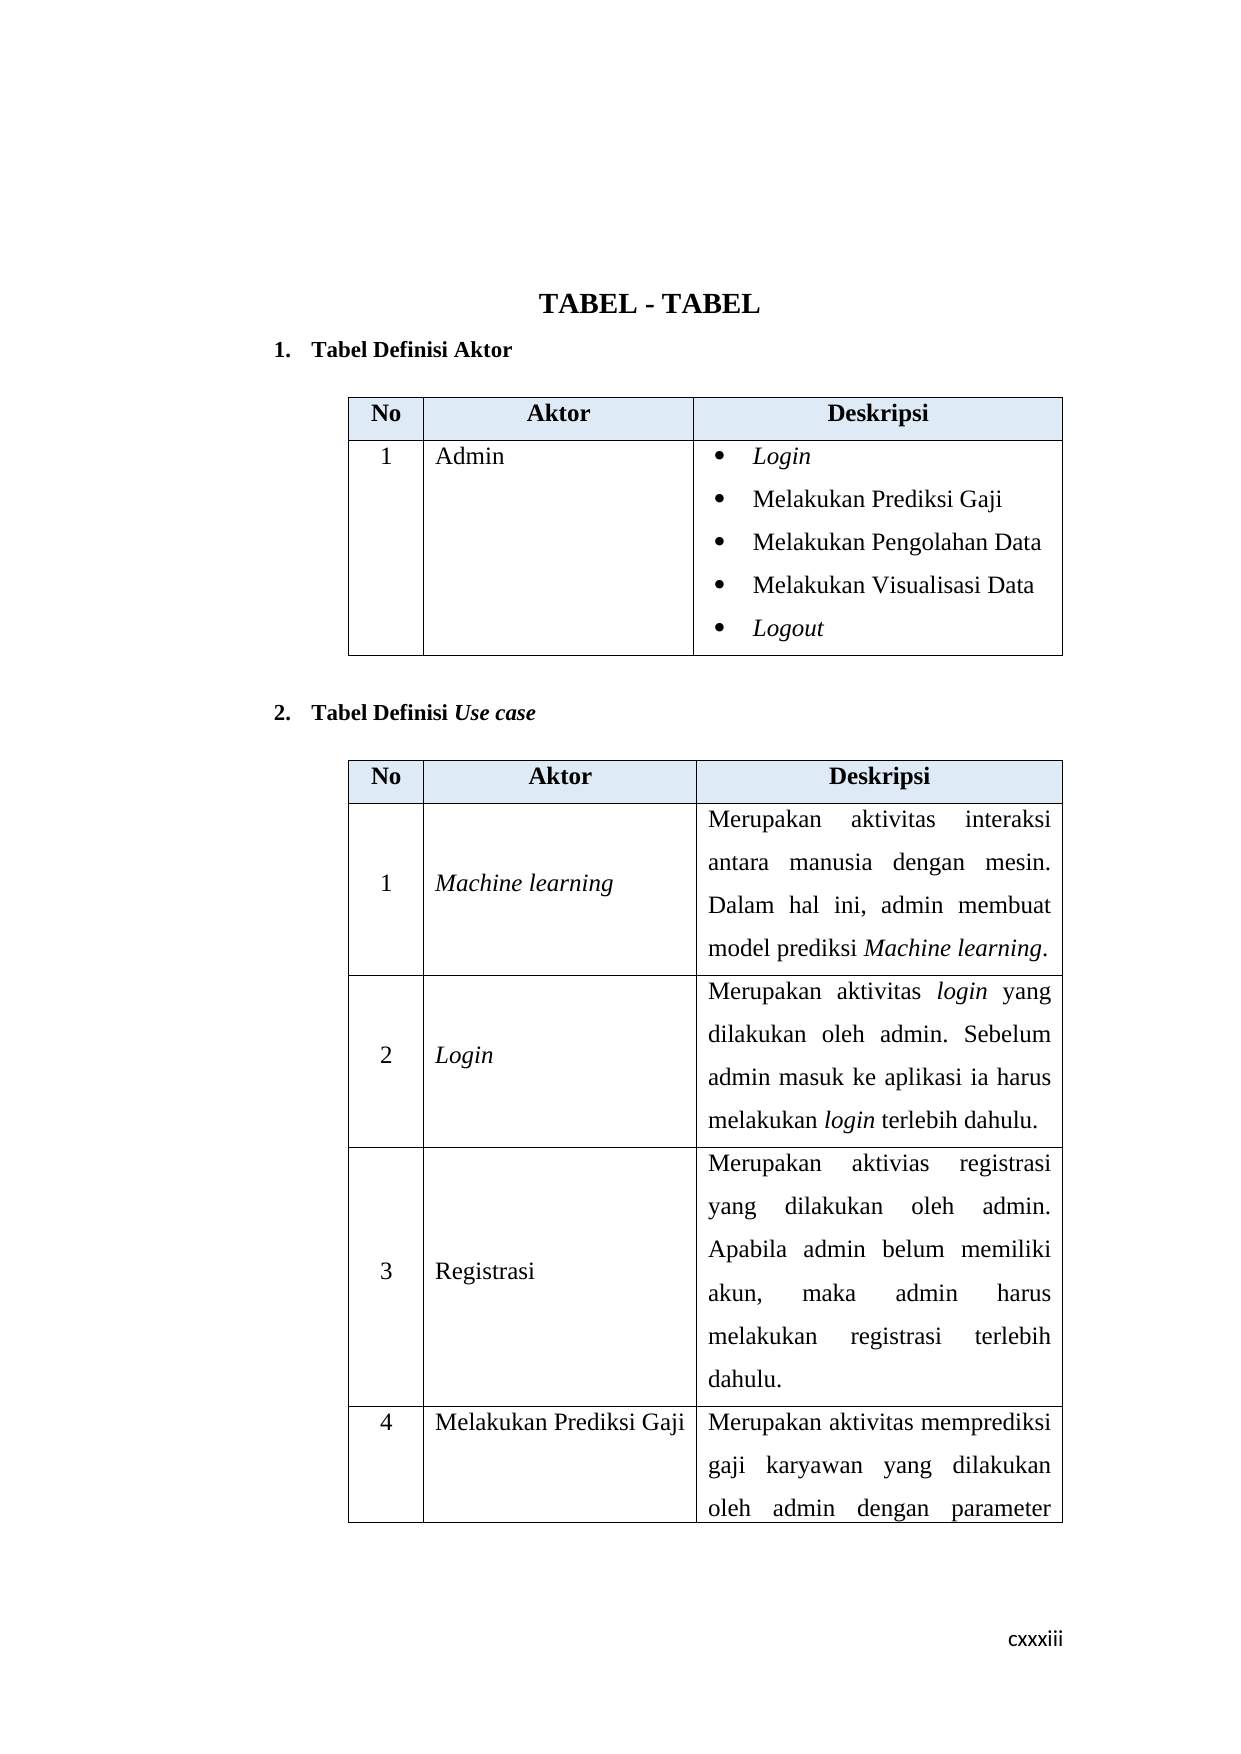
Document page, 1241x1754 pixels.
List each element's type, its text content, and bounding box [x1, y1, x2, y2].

table_header Aktor [424, 761, 696, 803]
table_cell Merupakan aktivias registrasi yang dilakukan oleh admin. Apabila admin belum memiliki akun, maka admin harus melakukan registrasi terlebih dahulu. [697, 1148, 1062, 1406]
list Tabel Definisi Aktor [274, 337, 1063, 363]
table_cell 3 [349, 1148, 423, 1406]
table_header No [349, 761, 423, 803]
table_cell Login [424, 976, 696, 1147]
table_cell 2 [349, 976, 423, 1147]
table_header Deskripsi [697, 761, 1062, 803]
table_cell 4 [349, 1407, 423, 1522]
table_cell Login Melakukan Prediksi Gaji Melakukan Pengolahan Data Melakukan Visualisasi Data Logout [694, 441, 1062, 655]
table_header Deskripsi [694, 398, 1062, 440]
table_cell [424, 1407, 696, 1522]
list Tabel Definisi Use case [274, 699, 1063, 726]
table_cell 1 [349, 441, 423, 655]
table_cell Registrasi [424, 1148, 696, 1406]
table_cell 1 [349, 804, 423, 975]
table_cell Merupakan aktivitas interaksi antara manusia dengan mesin. Dalam hal ini, admin membuat model prediksi Machine learning. [697, 804, 1062, 975]
subtitle TABEL - TABEL [236, 286, 1063, 320]
table_header No [349, 398, 423, 440]
table_cell Machine learning [424, 804, 696, 975]
table_cell Merupakan aktivitas login yang dilakukan oleh admin. Sebelum admin masuk ke aplikasi ia harus melakukan login terlebih dahulu. [697, 976, 1062, 1147]
table_header Aktor [424, 398, 693, 440]
table_cell Admin [424, 441, 693, 655]
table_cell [697, 1407, 1062, 1522]
